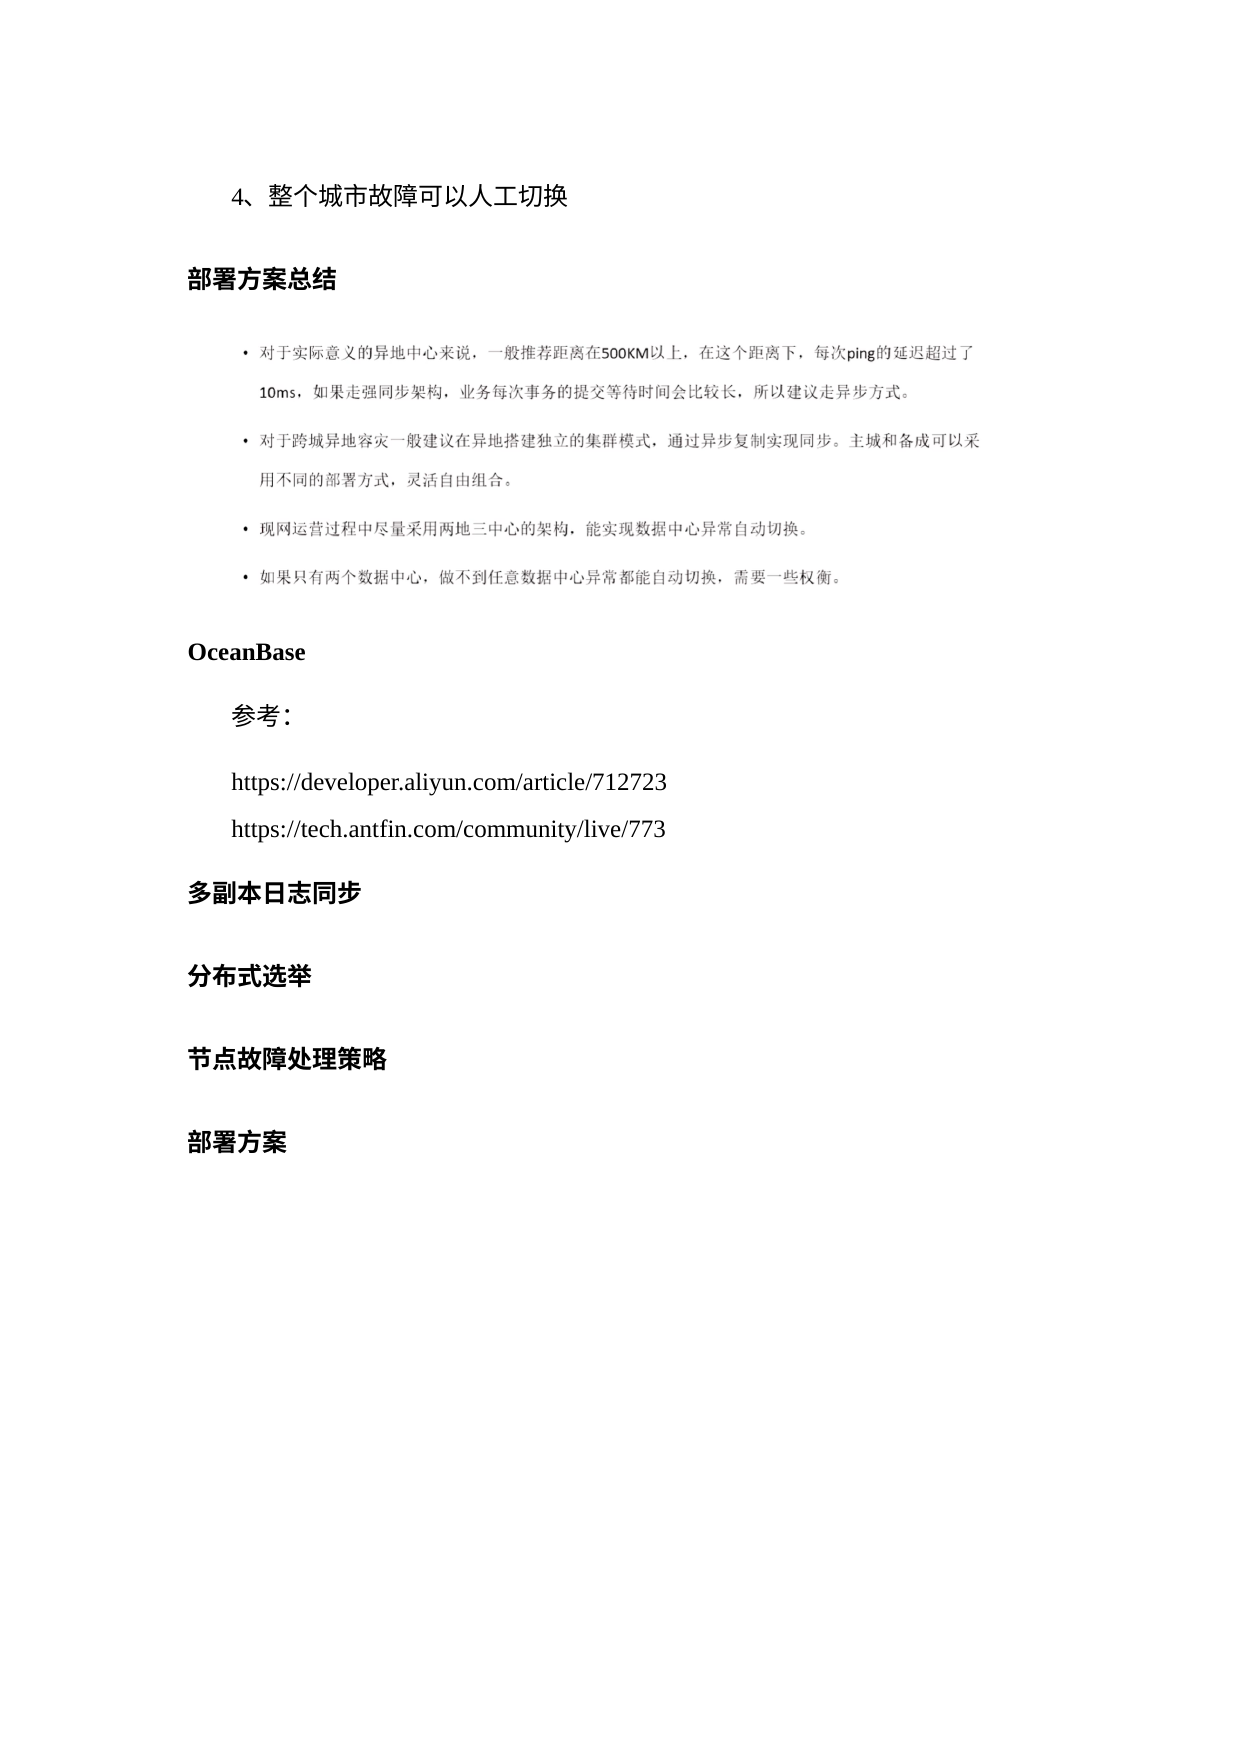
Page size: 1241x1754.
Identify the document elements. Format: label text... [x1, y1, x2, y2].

subtitle 部署方案 [187, 1108, 1053, 1173]
subtitle 部署方案总结 [187, 245, 1053, 310]
text https://tech.antfin.com/community/live/773 [187, 812, 1053, 844]
picture [222, 328, 1018, 603]
text https://developer.aliyun.com/article/712723 [187, 765, 1053, 798]
list 整个城市故障可以人工切换 [187, 162, 1053, 227]
subtitle 节点故障处理策略 [187, 1025, 1053, 1090]
text 参考： [187, 682, 1053, 747]
subtitle 分布式选举 [187, 942, 1053, 1007]
subtitle 多副本日志同步 [187, 859, 1053, 924]
subtitle OceanBase [187, 635, 1053, 668]
